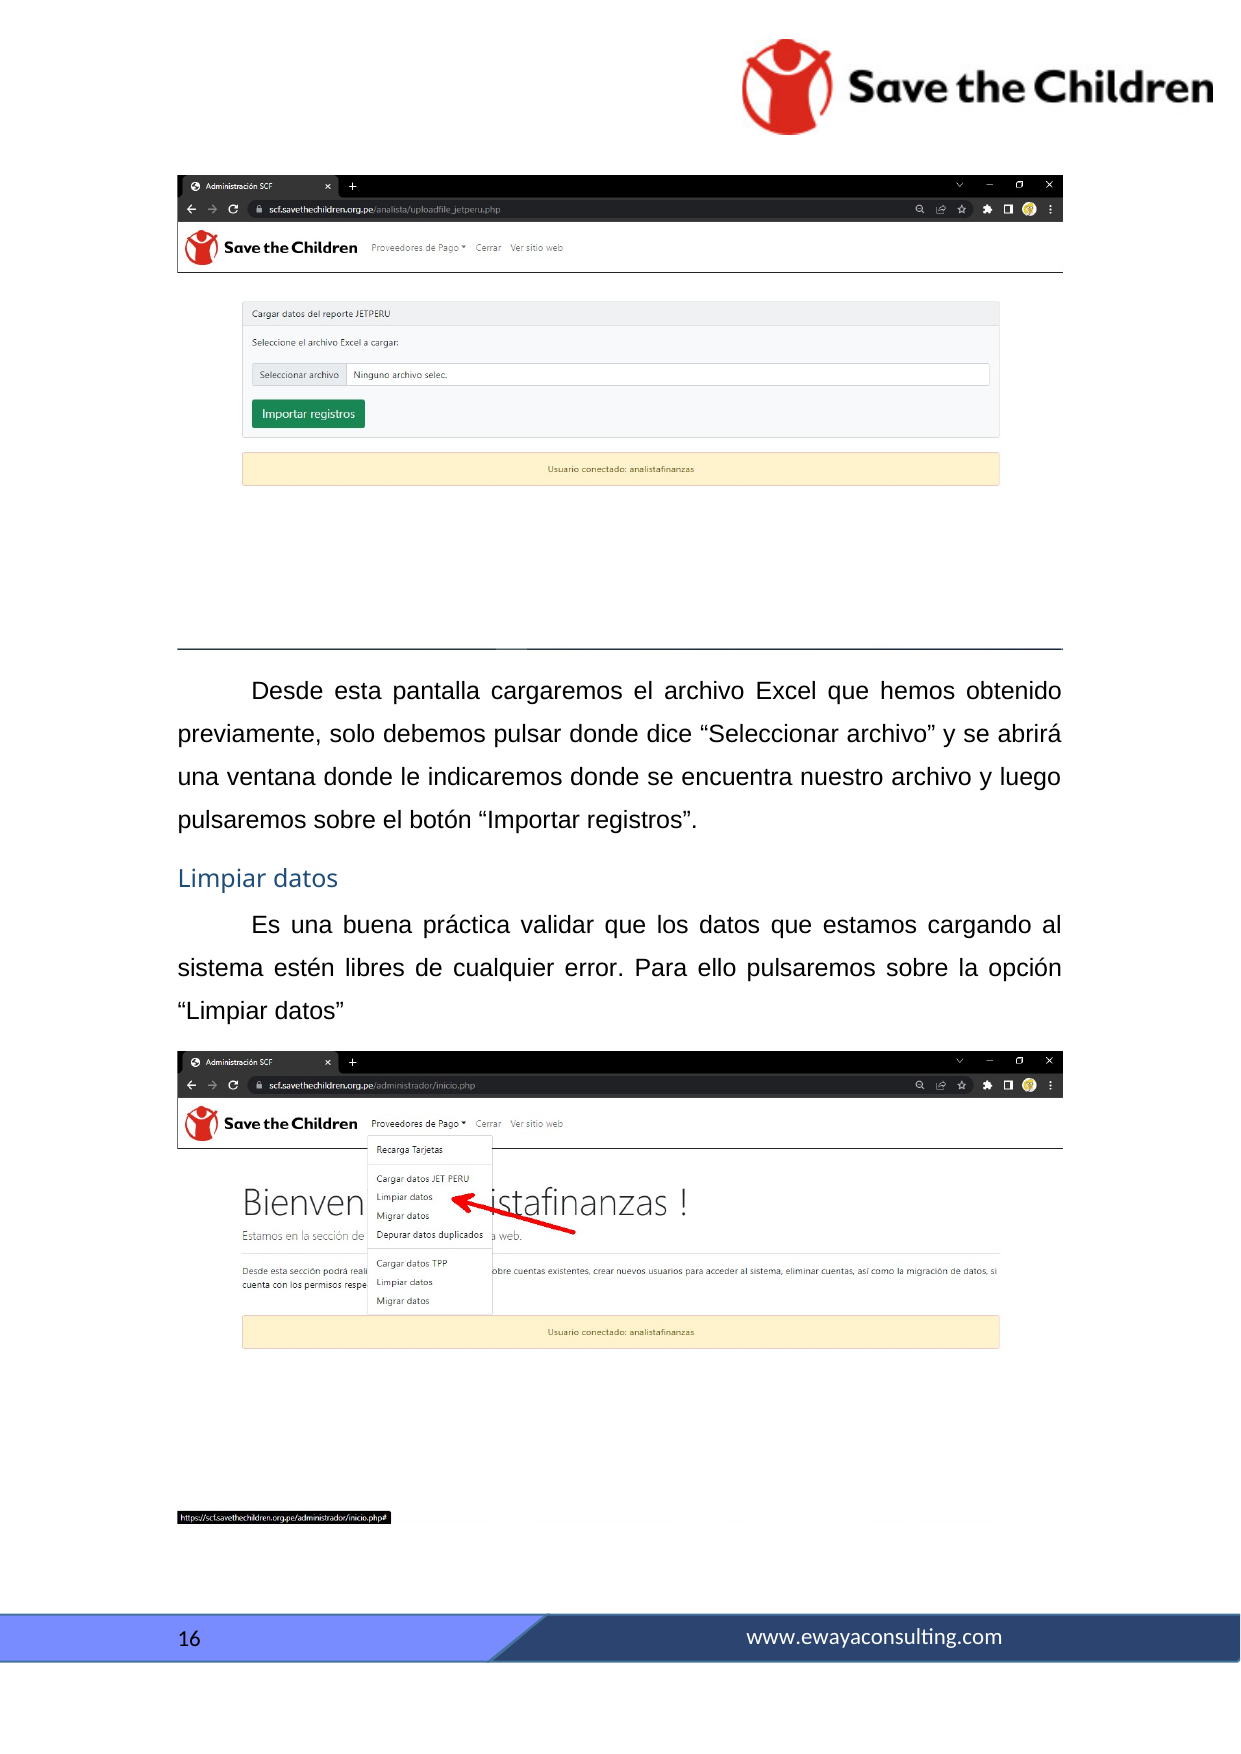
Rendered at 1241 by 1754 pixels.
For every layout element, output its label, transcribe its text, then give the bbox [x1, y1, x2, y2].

picture [742, 39, 1213, 135]
picture [177, 175, 1063, 650]
text Es una buena práctica validar que los datos que estamos cargando al sistema estén libres de cualquier error. Para ello pulsaremos sobre la opción “Limpiar datos” [177, 910, 1063, 1025]
subtitle Limpiar datos [177, 861, 1063, 895]
picture [177, 1051, 1063, 1524]
text Desde esta pantalla cargaremos el archivo Excel que hemos obtenido previamente, solo debemos pulsar donde dice “Seleccionar archivo” y se abrirá una ventana donde le indicaremos donde se encuentra nuestro archivo y luego pulsaremos sobre el botón “Importar registros”. [177, 676, 1063, 834]
